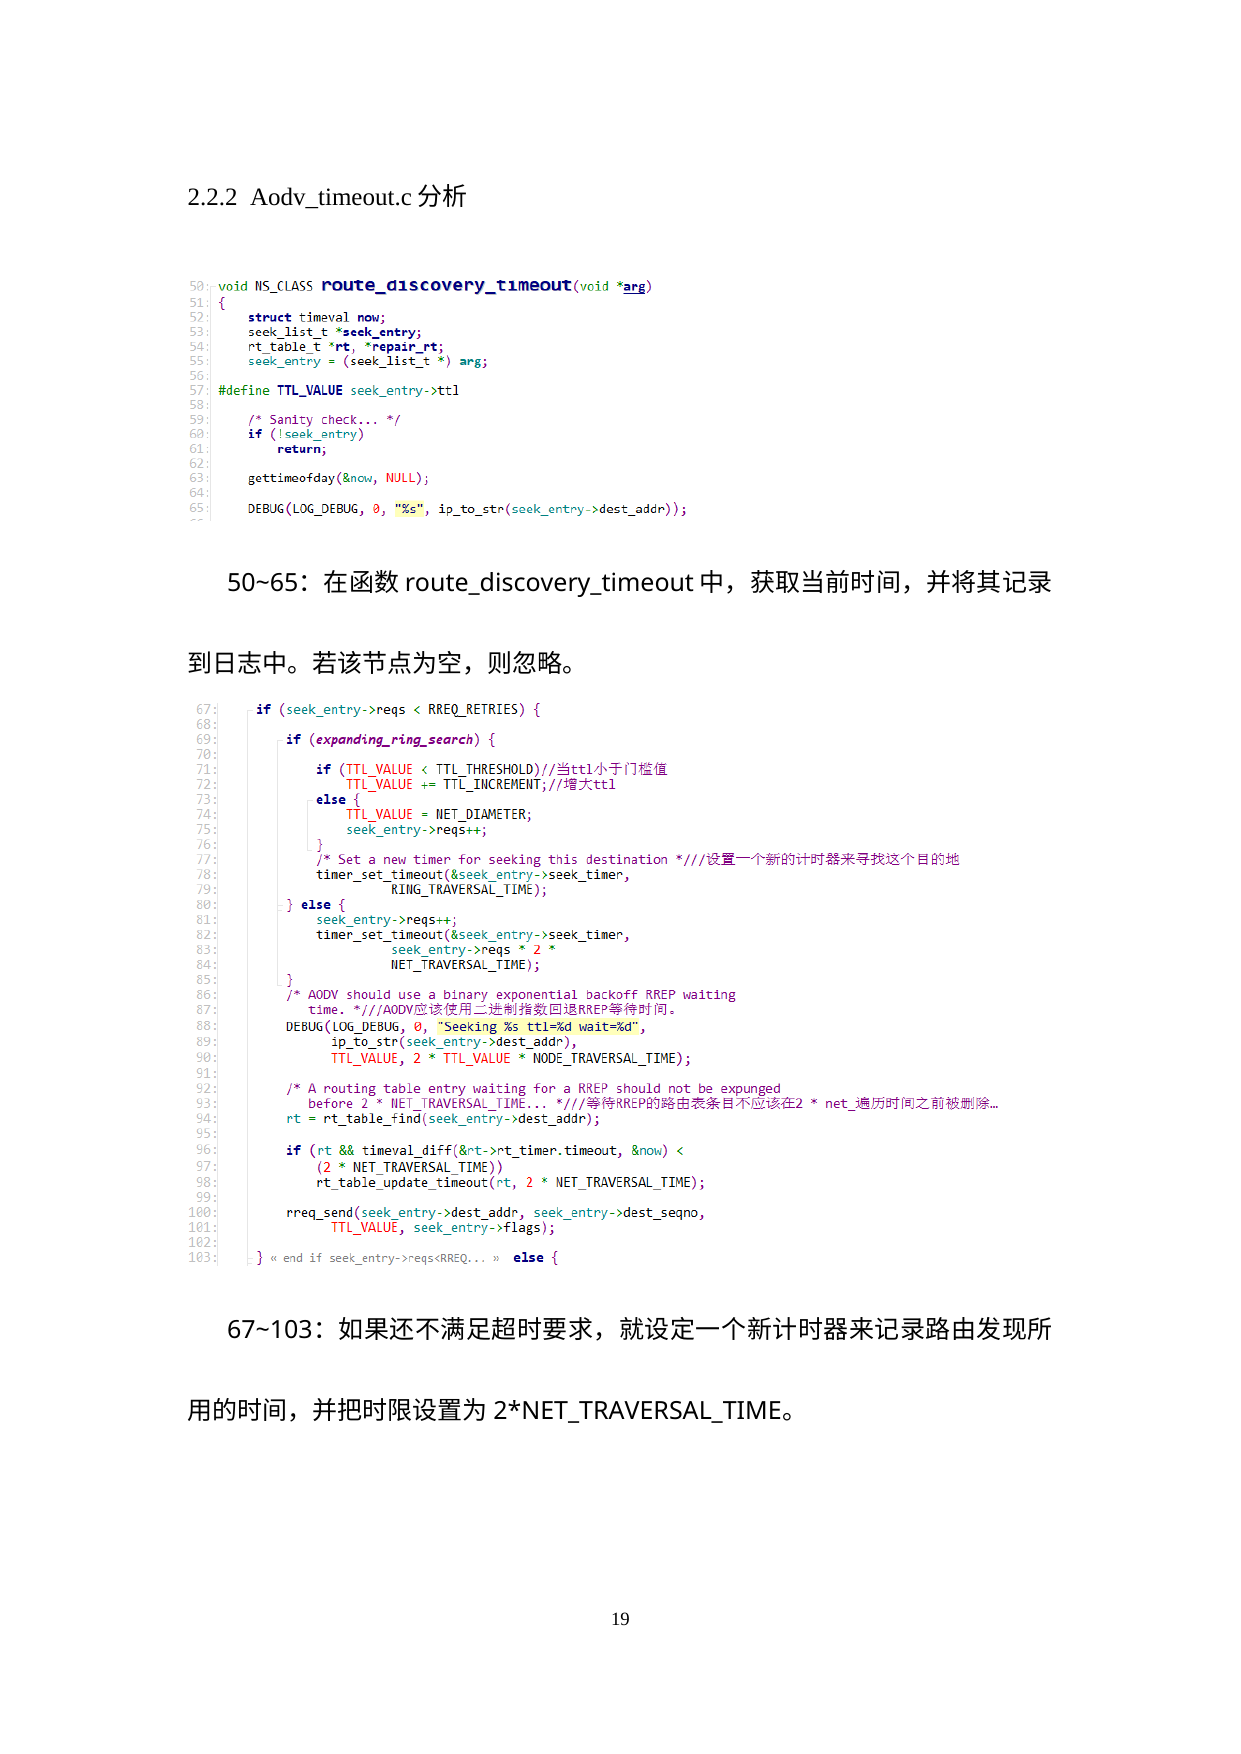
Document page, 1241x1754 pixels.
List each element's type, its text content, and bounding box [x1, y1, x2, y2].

subtitle 2.2.2 Aodv_timeout.c分析 [187, 162, 1053, 227]
picture [187, 703, 1003, 1266]
text 50~65：在函数route_discovery_timeout中，获取当前时间，并将其记录到日志中。若该节点为空，则忽略。 [187, 548, 1053, 694]
text 67~103：如果还不满足超时要求，就设定一个新计时器来记录路由发现所用的时间，并把时限设置为 2*NET_TRAVERSAL_TIME。 [187, 1295, 1053, 1441]
picture [187, 280, 728, 521]
